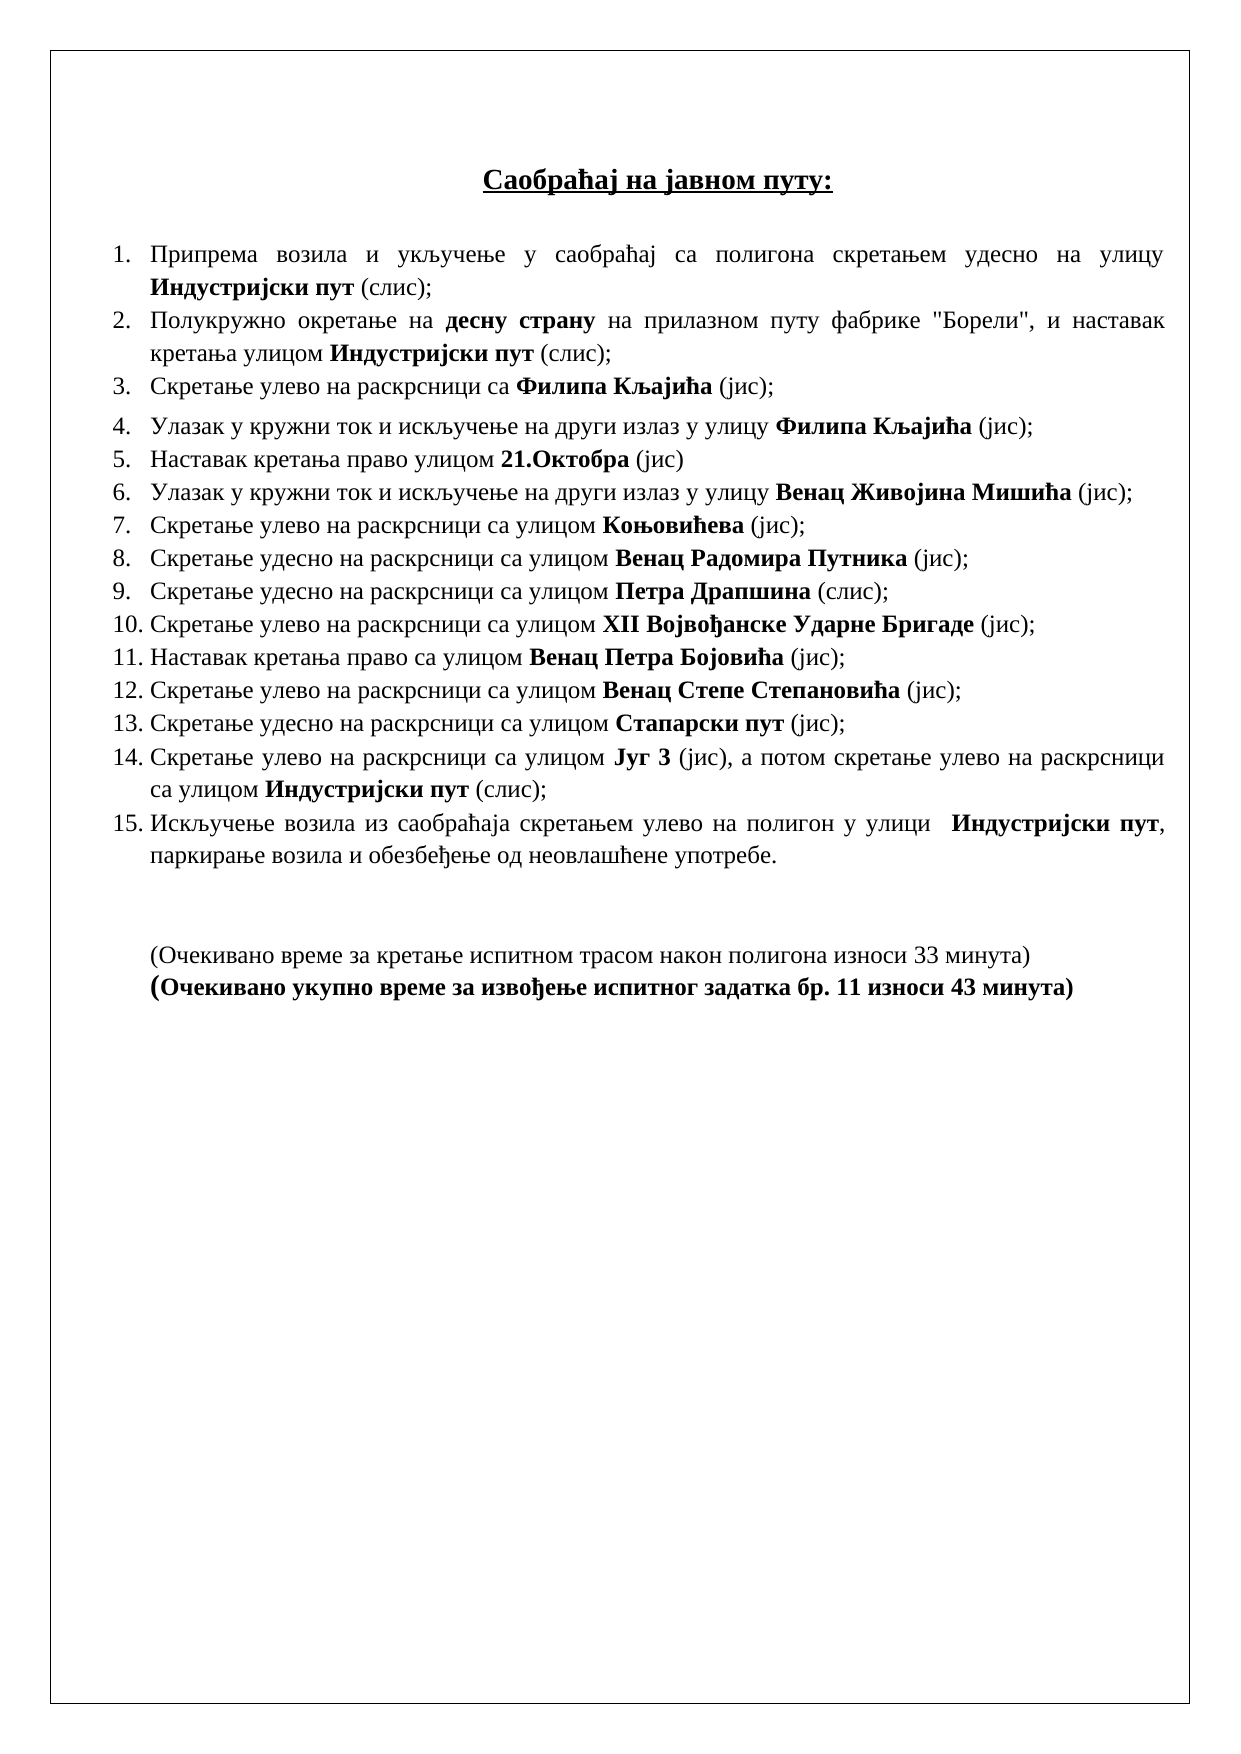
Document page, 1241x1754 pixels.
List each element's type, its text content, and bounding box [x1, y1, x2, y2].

list Наставак кретања право са улицом Венац Петра Бојовића (јис); [112, 642, 1165, 671]
text (Очекивано укупно време за извођење испитног задатка бр. 11 износи 43 минута) [150, 968, 1165, 1002]
list Улазак у кружни ток и искључење на други излаз у улицу Филипа Кљајића (јис); [112, 411, 1165, 440]
list Искључење возила из саобраћаја скретањем улево на полигон у улици Индустријски пут, паркирање возила и обезбеђење од неовлашћене употребе. [112, 808, 1165, 869]
list Улазак у кружни ток и искључење на други излаз у улицу Венац Живојина Мишића (јис); [112, 477, 1165, 506]
list Скретање удесно на раскрсници са улицом Петра Драпшина (слис); [112, 576, 1165, 605]
text Саобраћај на јавном путу: [150, 162, 1165, 196]
list Припрема возила и укључење у саобраћај са полигона скретањем удесно на улицу Индустријски пут (слис); [112, 239, 1165, 301]
list Скретање удесно на раскрсници са улицом Стапарски пут (јис); [112, 708, 1165, 737]
text (Очекивано време за кретање испитном трасом након полигона износи 33 минутa) [150, 940, 1165, 968]
list Скретање улево на раскрсници са улицом Југ 3 (јис), а потом скретање улево на раскрсници са улицом Индустријски пут (слис); [112, 742, 1165, 803]
list Скретање улево на раскрсници са улицом Венац Степе Степановића (јис); [112, 676, 1165, 704]
list Полукружно окретање на десну страну на прилазном путу фабрике "Борели", и наставак кретања улицом Индустријски пут (слис); [112, 305, 1165, 367]
list Скретање удесно на раскрсници са улицом Венац Радомира Путника (јис); [112, 543, 1165, 572]
list Наставак кретања право улицом 21.Октобра (јис) [112, 444, 1165, 473]
list Скретање улево на раскрсници са Филипа Кљајића (јис); [112, 371, 1165, 400]
list Скретање улево на раскрсници са улицом XII Војвођанске Ударне Бригаде (јис); [112, 609, 1165, 638]
list Скретање улево на раскрсници са улицом Коњовићева (јис); [112, 510, 1165, 539]
